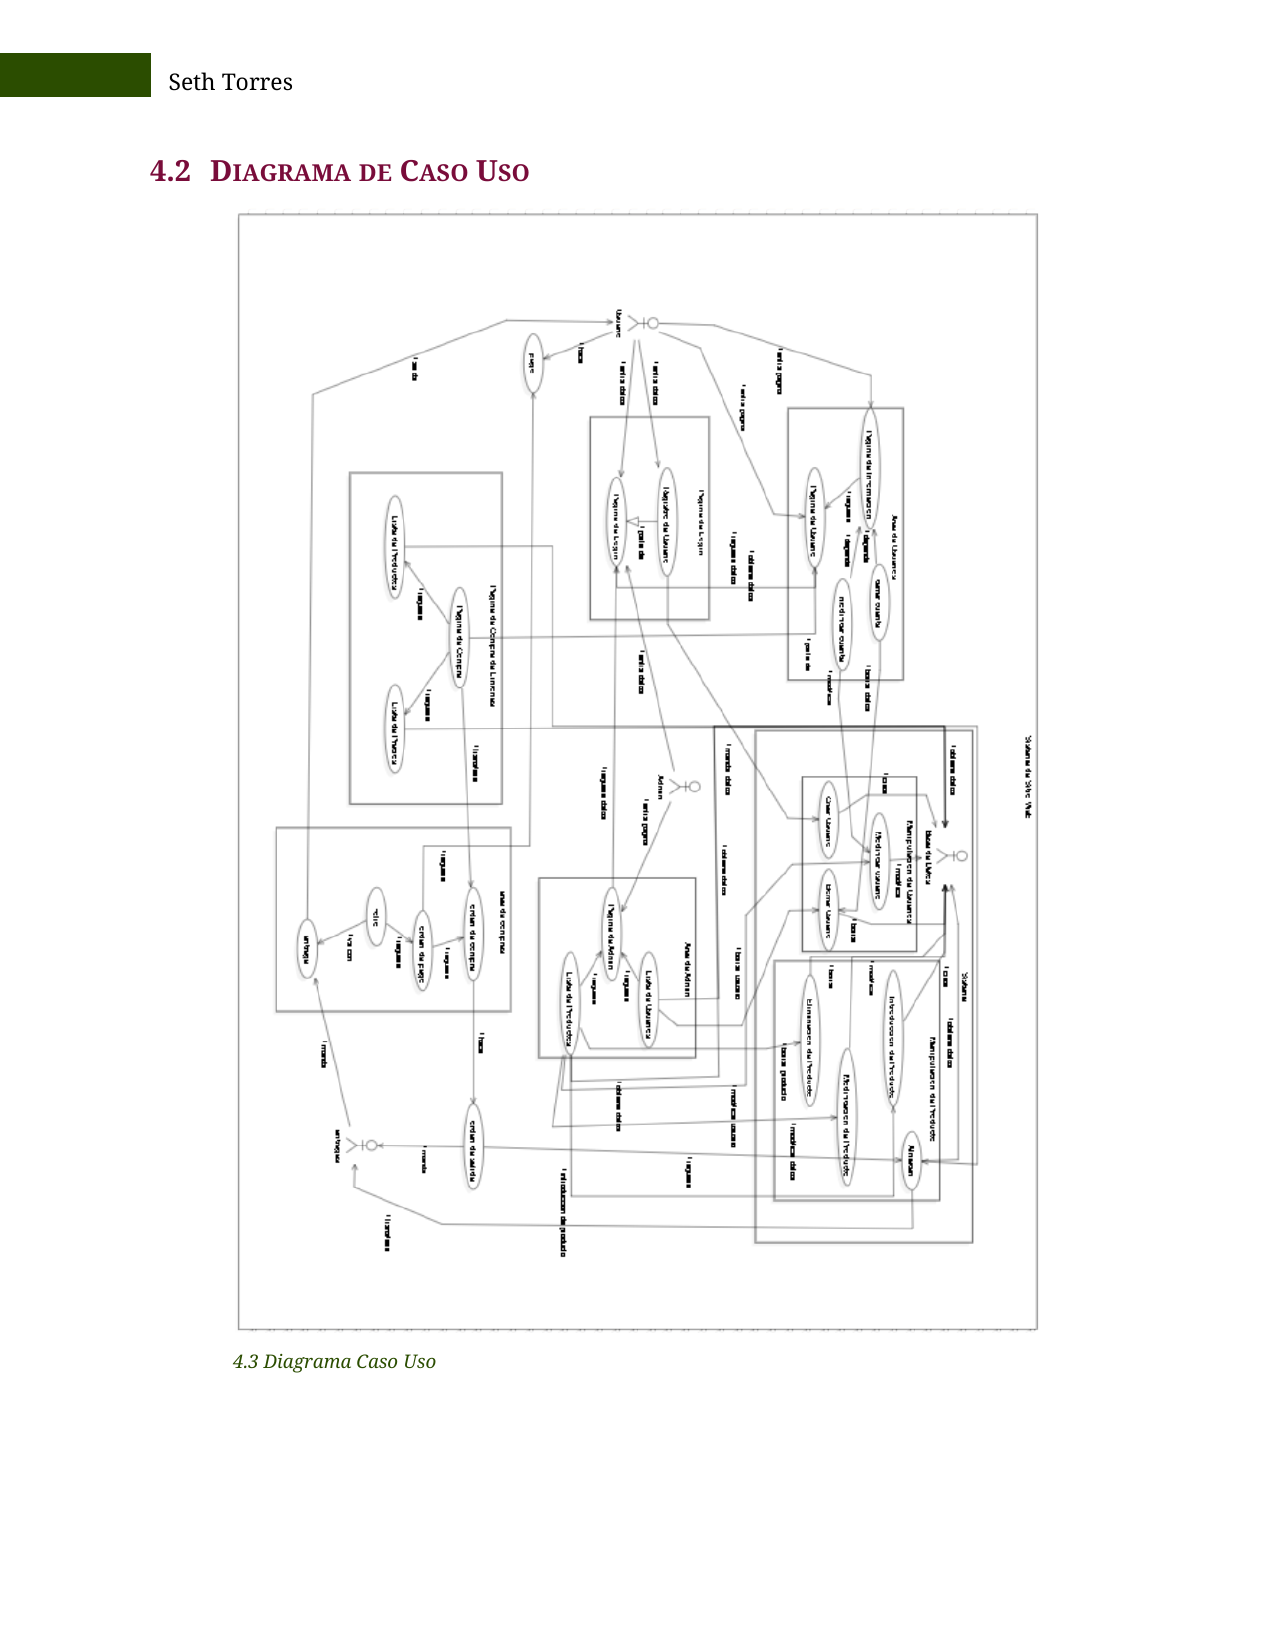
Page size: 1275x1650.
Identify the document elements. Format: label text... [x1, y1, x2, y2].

picture [234, 209, 1042, 1333]
subtitle Diagrama de Caso Uso [150, 150, 1125, 190]
